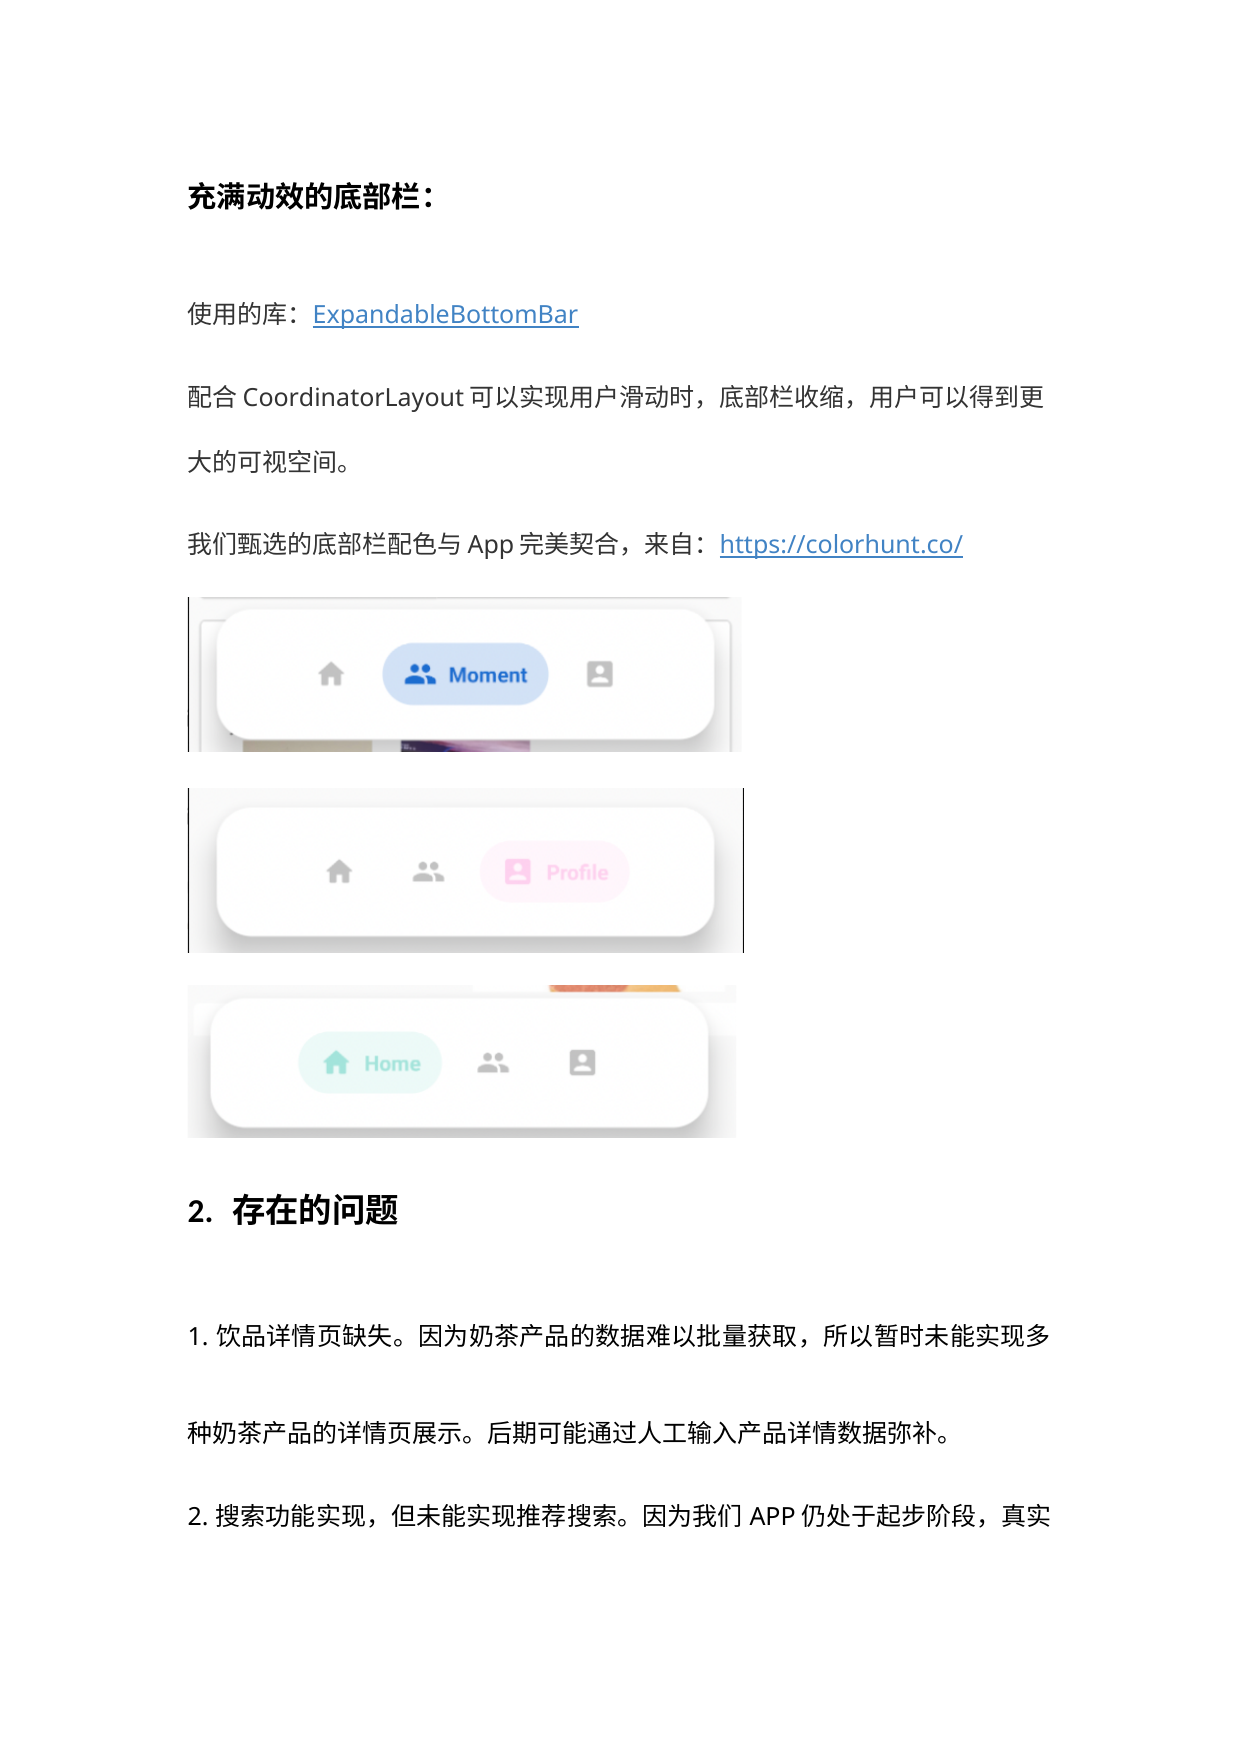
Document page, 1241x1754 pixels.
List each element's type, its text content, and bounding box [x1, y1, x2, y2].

picture [187, 788, 744, 953]
picture [187, 597, 742, 752]
text 1. 饮品详情页缺失。因为奶茶产品的数据难以批量获取，所以暂时未能实现多种奶茶产品的详情页展示。后期可能通过人工输入产品详情数据弥补。 [187, 1302, 1053, 1464]
subtitle 存在的问题 [187, 1175, 1053, 1240]
text 配合CoordinatorLayout可以实现用户滑动时，底部栏收缩，用户可以得到更大的可视空间。 [187, 363, 1053, 493]
subtitle 充满动效的底部栏： [187, 162, 1053, 227]
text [187, 1482, 1053, 1547]
text 使用的库：ExpandableBottomBar [187, 280, 1053, 345]
text 我们甄选的底部栏配色与App完美契合，来自：https://colorhunt.co/ [187, 510, 1053, 575]
picture [187, 985, 737, 1138]
